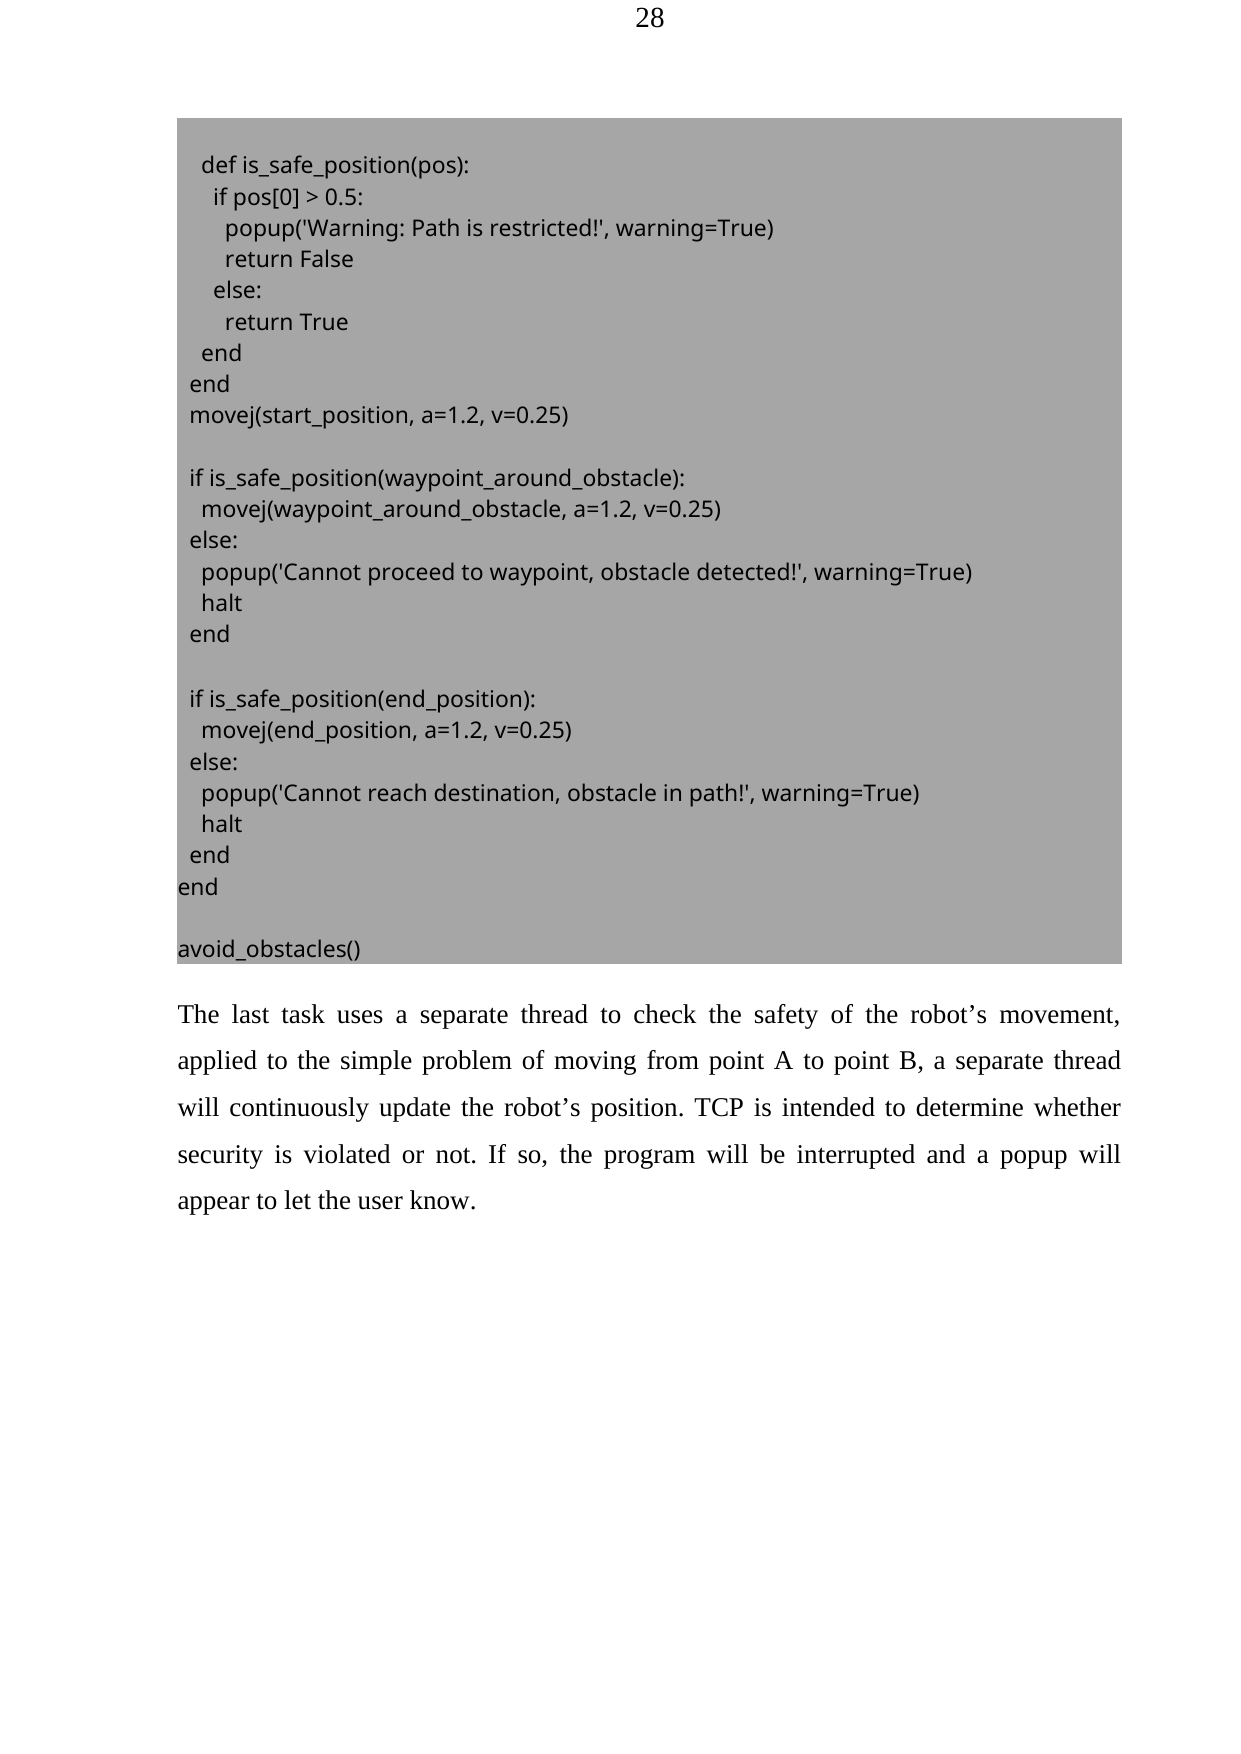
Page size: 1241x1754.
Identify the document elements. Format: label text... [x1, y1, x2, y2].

text end [177, 618, 1122, 649]
text avoid_obstacles() [177, 933, 1122, 964]
text end [177, 870, 1122, 902]
text if pos[0] > 0.5: [177, 181, 1122, 212]
text end [177, 839, 1122, 870]
text popup('Warning: Path is restricted!', warning=True) [177, 212, 1122, 243]
text end [177, 368, 1122, 399]
text popup('Cannot proceed to waypoint, obstacle detected!', warning=True) [177, 556, 1122, 587]
text if is_safe_position(waypoint_around_obstacle): [177, 462, 1122, 493]
text return True [177, 306, 1122, 337]
text else: [177, 745, 1122, 777]
text halt [177, 587, 1122, 618]
text popup('Cannot reach destination, obstacle in path!', warning=True) [177, 777, 1122, 808]
text else: [177, 524, 1122, 556]
text end [177, 337, 1122, 368]
text The last task uses a separate thread to check the safety of the robot’s movement, applied to the simple problem of moving from point A to point B, a separate thread will continuously update the robot’s position. TCP is intended to determine whether security is violated or not. If so, the program will be interrupted and a popup will appear to let the user know. [177, 998, 1122, 1216]
text movej(end_position, a=1.2, v=0.25) [177, 714, 1122, 745]
text halt [177, 808, 1122, 839]
text return False [177, 243, 1122, 274]
text else: [177, 274, 1122, 306]
text movej(start_position, a=1.2, v=0.25) [177, 399, 1122, 431]
text if is_safe_position(end_position): [177, 683, 1122, 714]
text movej(waypoint_around_obstacle, a=1.2, v=0.25) [177, 493, 1122, 524]
text def is_safe_position(pos): [177, 149, 1122, 181]
